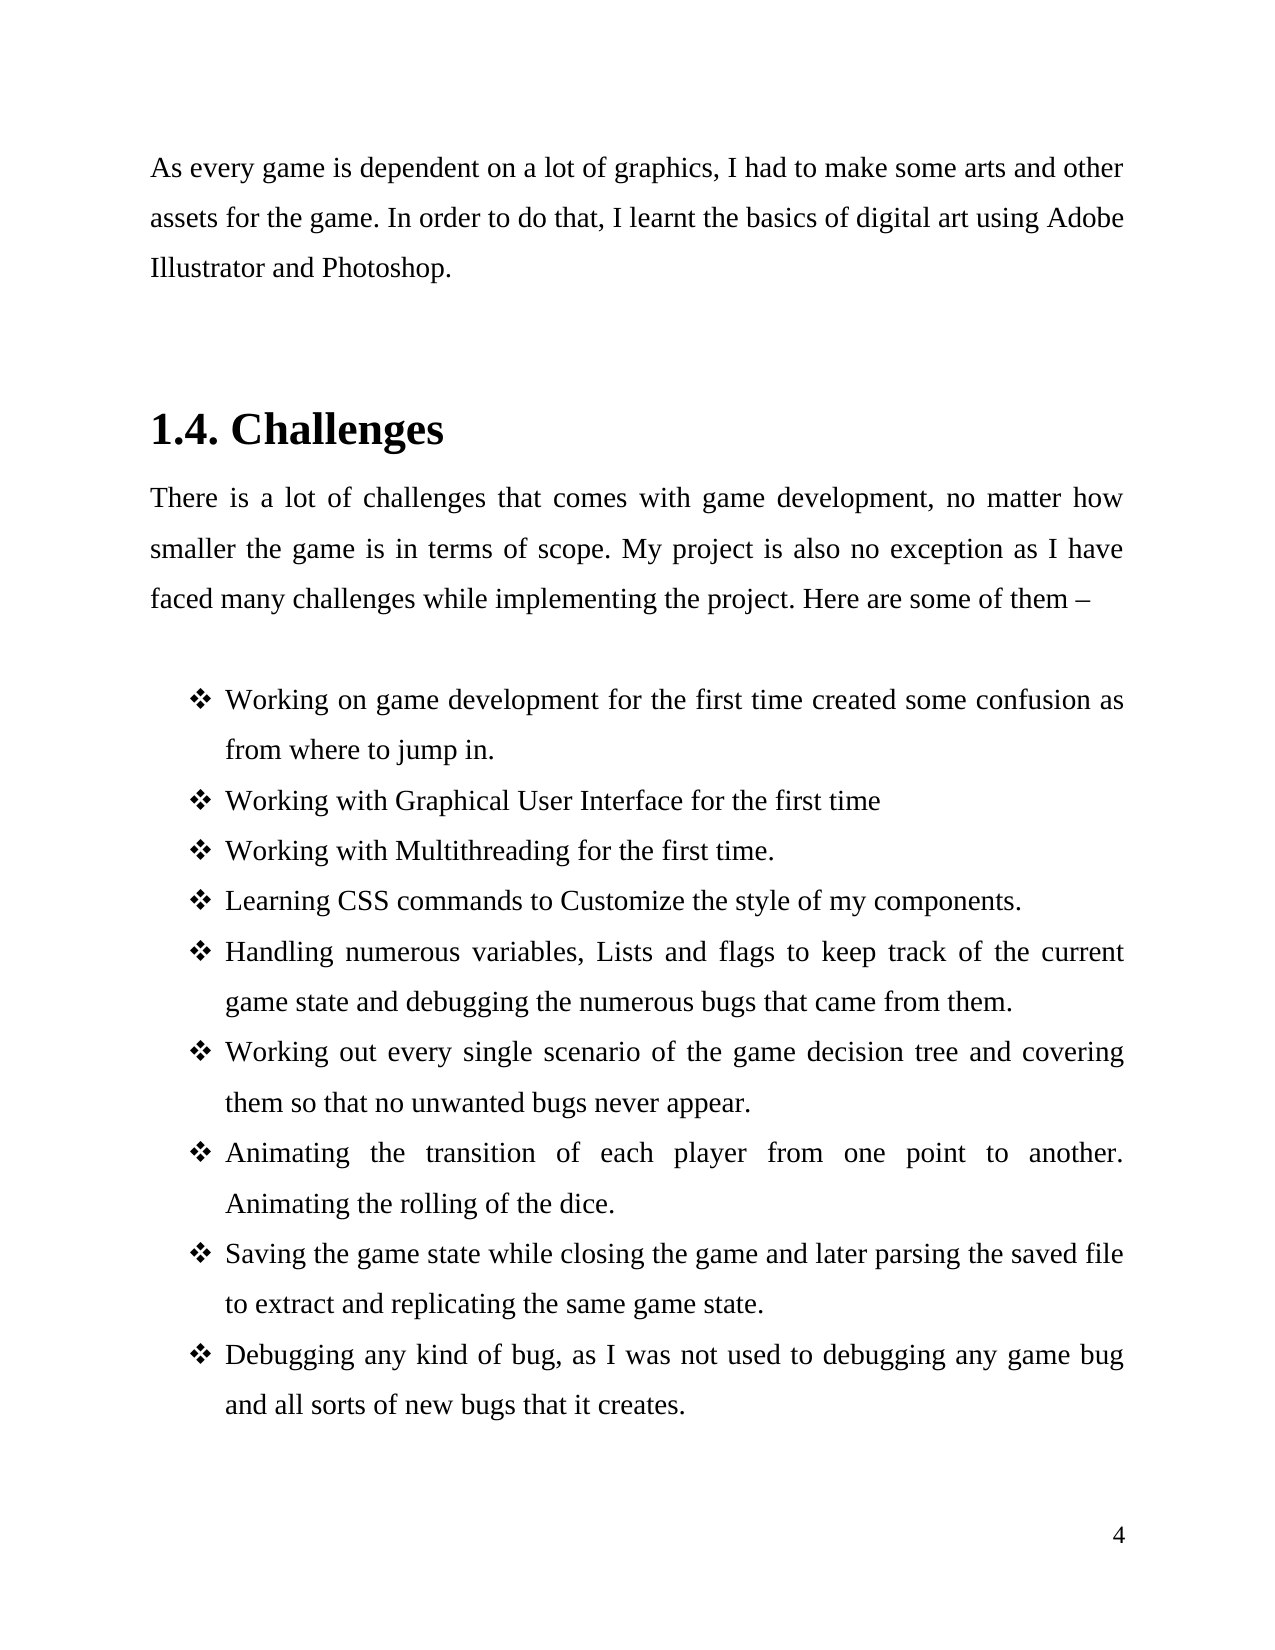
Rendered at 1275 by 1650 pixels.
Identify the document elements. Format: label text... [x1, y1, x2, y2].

text There is a lot of challenges that comes with game development, no matter how smaller the game is in terms of scope. My project is also no exception as I have faced many challenges while implementing the project. Here are some of them – [150, 481, 1125, 615]
list Working with Multithreading for the first time. [187, 833, 1125, 867]
list Saving the game state while closing the game and later parsing the saved file to extract and replicating the same game state. [187, 1236, 1125, 1320]
text 1.4. Challenges [150, 402, 1125, 454]
text As every game is dependent on a lot of graphics, I had to make some arts and other assets for the game. In order to do that, I learnt the basics of digital art using Adobe Illustrator and Photoshop. [150, 150, 1125, 284]
list Animating the transition of each player from one point to another. Animating the rolling of the dice. [187, 1135, 1125, 1219]
list Working with Graphical User Interface for the first time [187, 783, 1125, 816]
list Debugging any kind of bug, as I was not used to debugging any game bug and all sorts of new bugs that it creates. [187, 1337, 1125, 1421]
list Working on game development for the first time created some confusion as from where to jump in. [187, 682, 1125, 766]
list Learning CSS commands to Customize the style of my components. [187, 883, 1125, 917]
list Handling numerous variables, Lists and flags to keep track of the current game state and debugging the numerous bugs that came from them. [187, 934, 1125, 1018]
list Working out every single scenario of the game decision tree and covering them so that no unwanted bugs never appear. [187, 1034, 1125, 1118]
